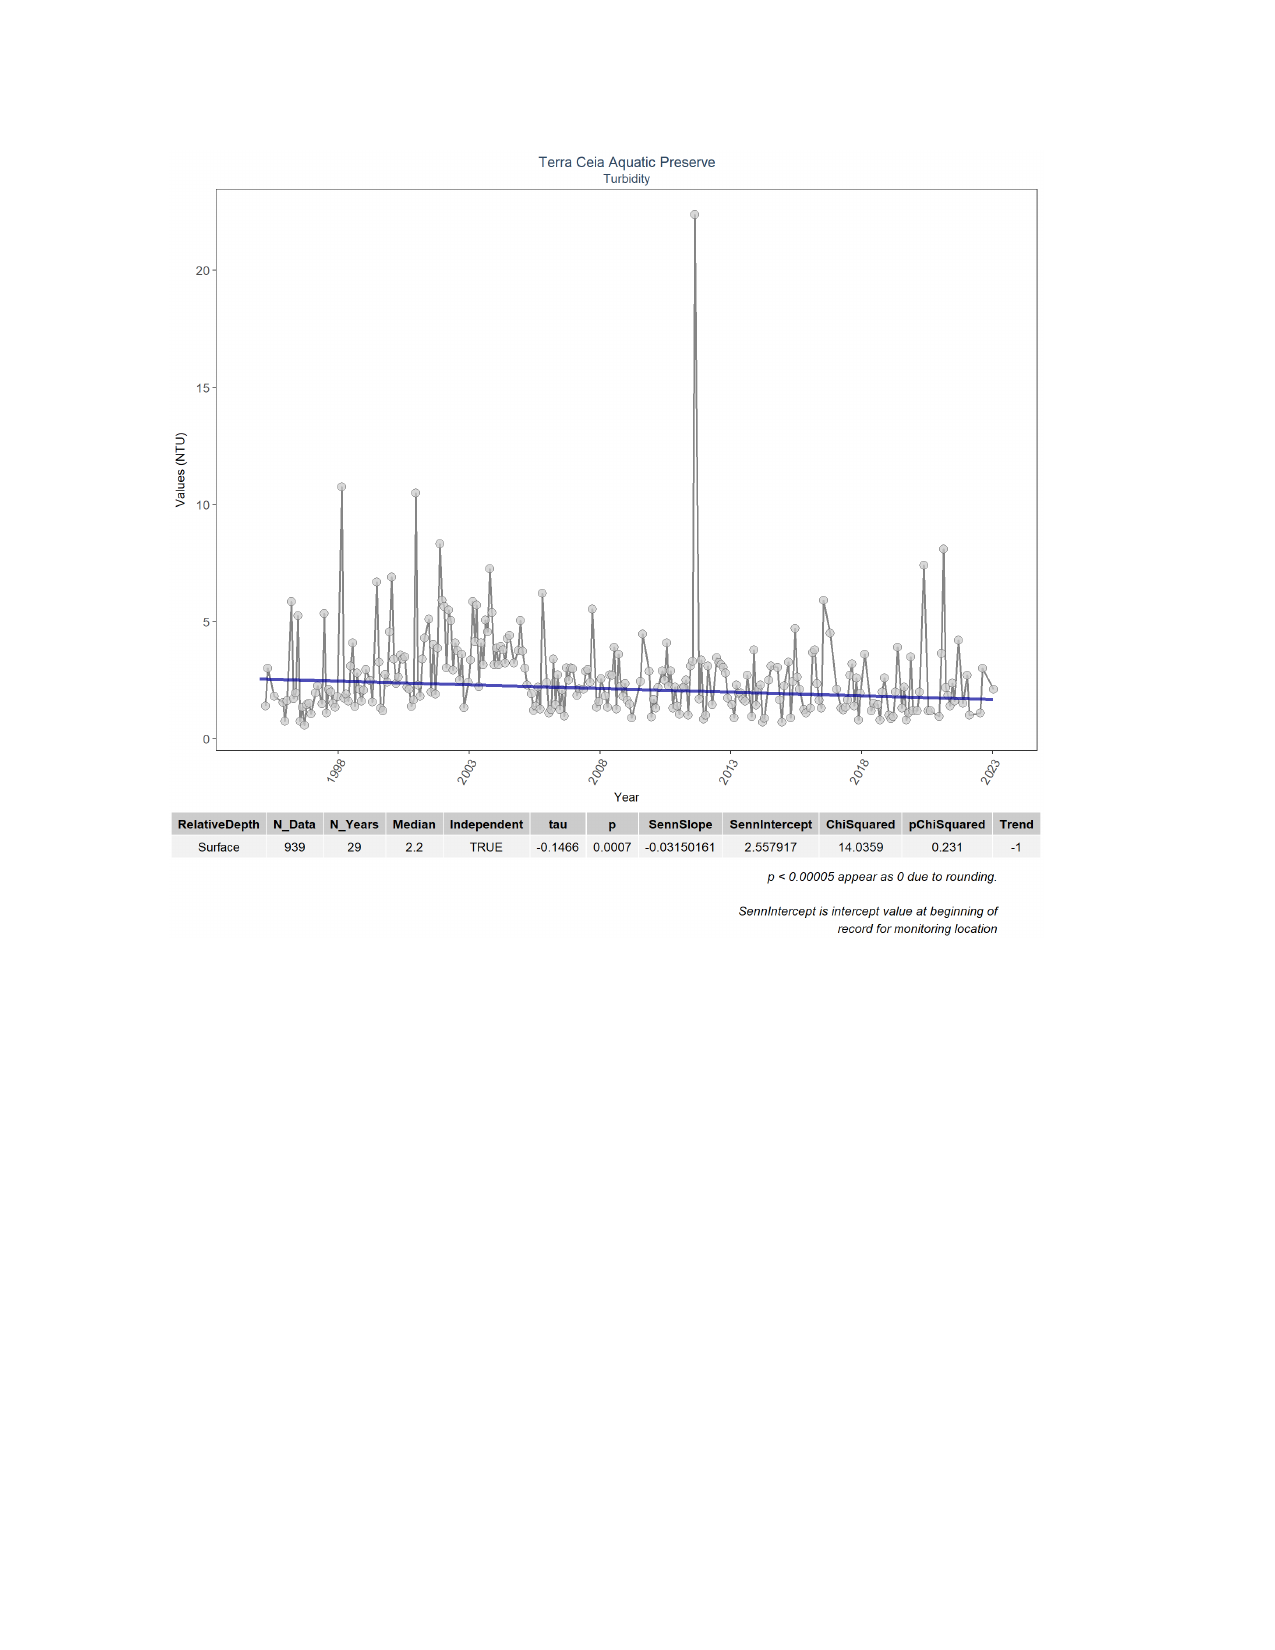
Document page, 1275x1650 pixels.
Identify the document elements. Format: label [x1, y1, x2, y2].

picture [168, 150, 1044, 938]
